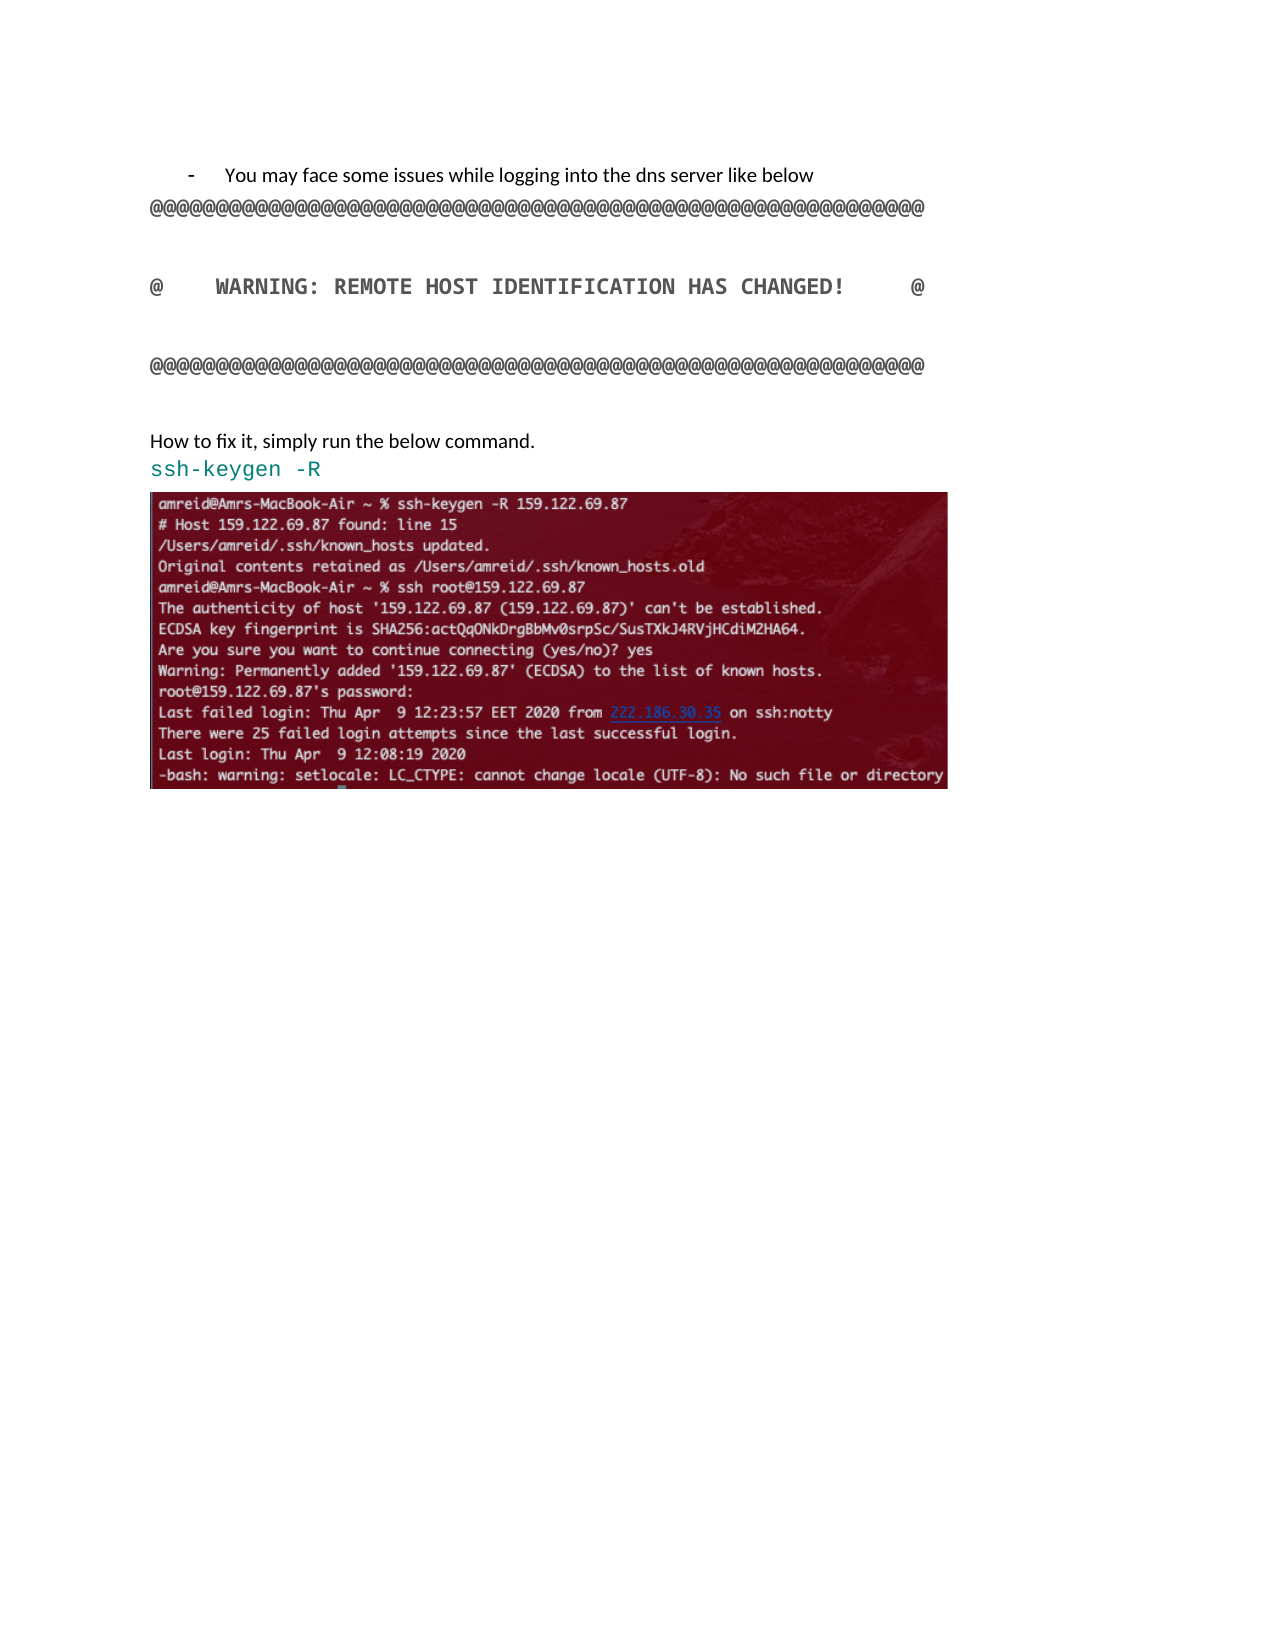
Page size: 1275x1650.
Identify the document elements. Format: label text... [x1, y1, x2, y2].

list You may face some issues while logging into the dns server like below [187, 161, 1191, 188]
text @ WARNING: REMOTE HOST IDENTIFICATION HAS CHANGED! @ [150, 271, 1125, 301]
text How to fix it, simply run the below command. [150, 429, 1191, 454]
text @@@@@@@@@@@@@@@@@@@@@@@@@@@@@@@@@@@@@@@@@@@@@@@@@@@@@@@@@@@ [150, 350, 1125, 379]
picture [150, 492, 948, 789]
text @@@@@@@@@@@@@@@@@@@@@@@@@@@@@@@@@@@@@@@@@@@@@@@@@@@@@@@@@@@ [150, 192, 1125, 222]
